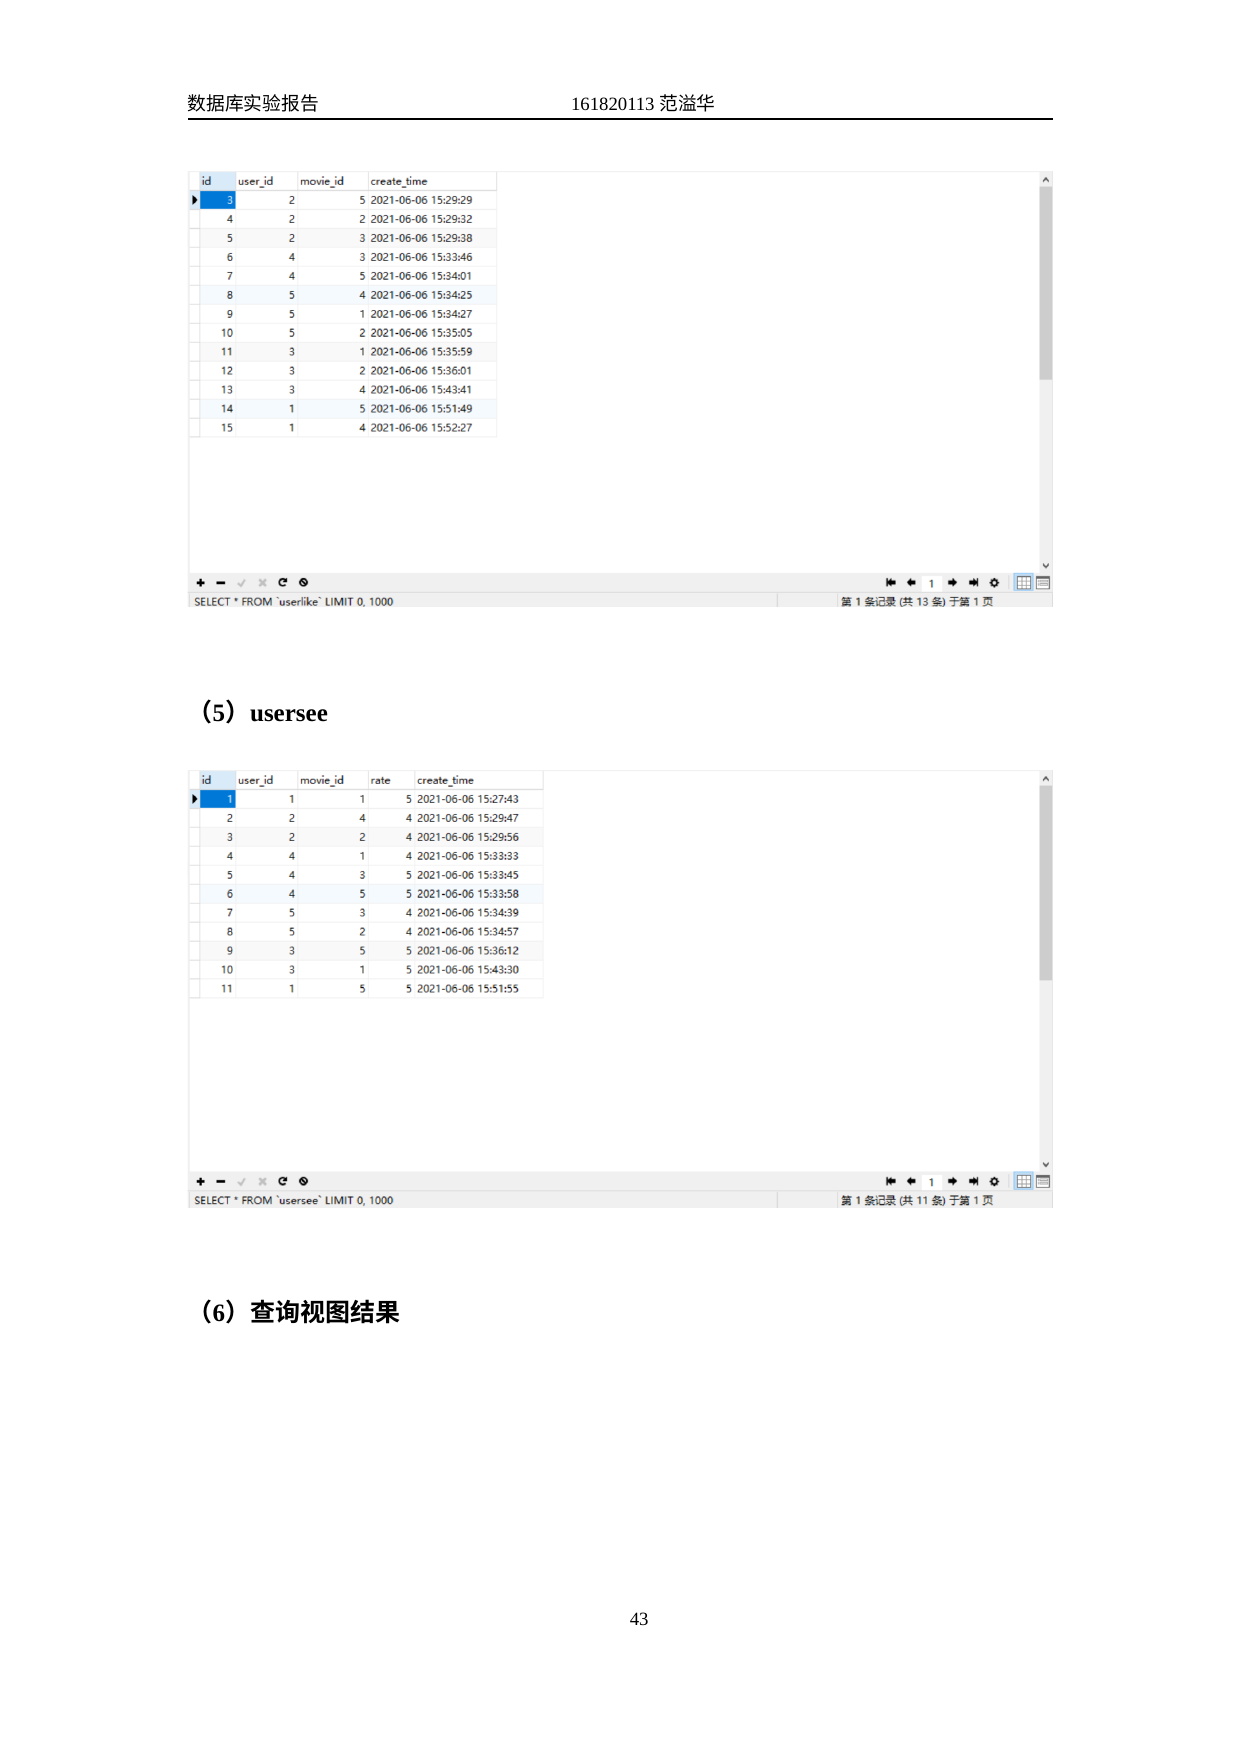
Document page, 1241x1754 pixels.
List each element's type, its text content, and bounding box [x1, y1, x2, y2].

text （5）usersee [187, 678, 1053, 743]
picture [187, 770, 1053, 1208]
text （6）查询视图结果 [187, 1278, 1053, 1343]
picture [187, 171, 1053, 607]
